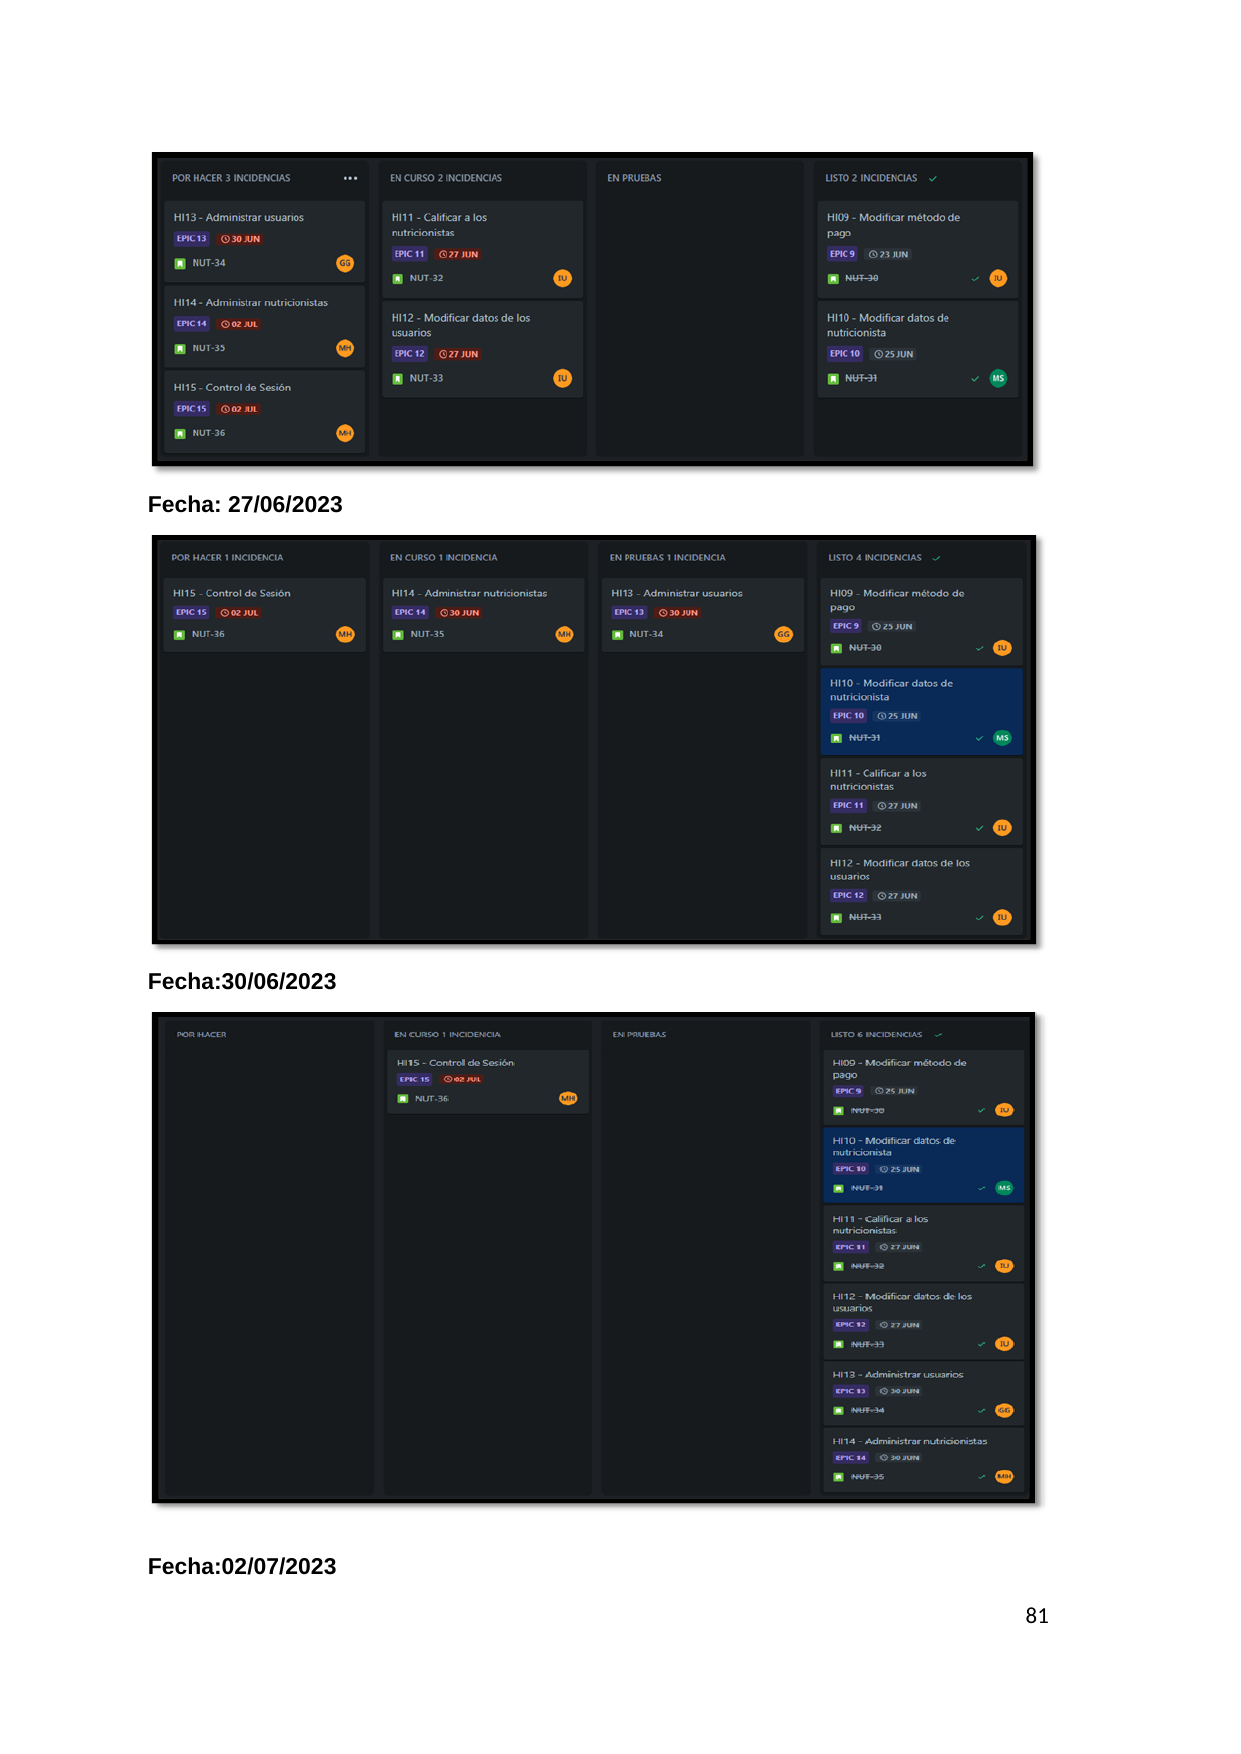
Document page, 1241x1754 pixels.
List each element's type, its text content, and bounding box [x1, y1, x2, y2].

text Fecha:02/07/2023 [148, 1553, 1048, 1579]
picture [147, 1007, 1051, 1514]
text Fecha: 27/06/2023 [148, 491, 1048, 518]
picture [147, 530, 1048, 955]
picture [147, 147, 1045, 478]
text Fecha:30/06/2023 [148, 968, 1048, 994]
